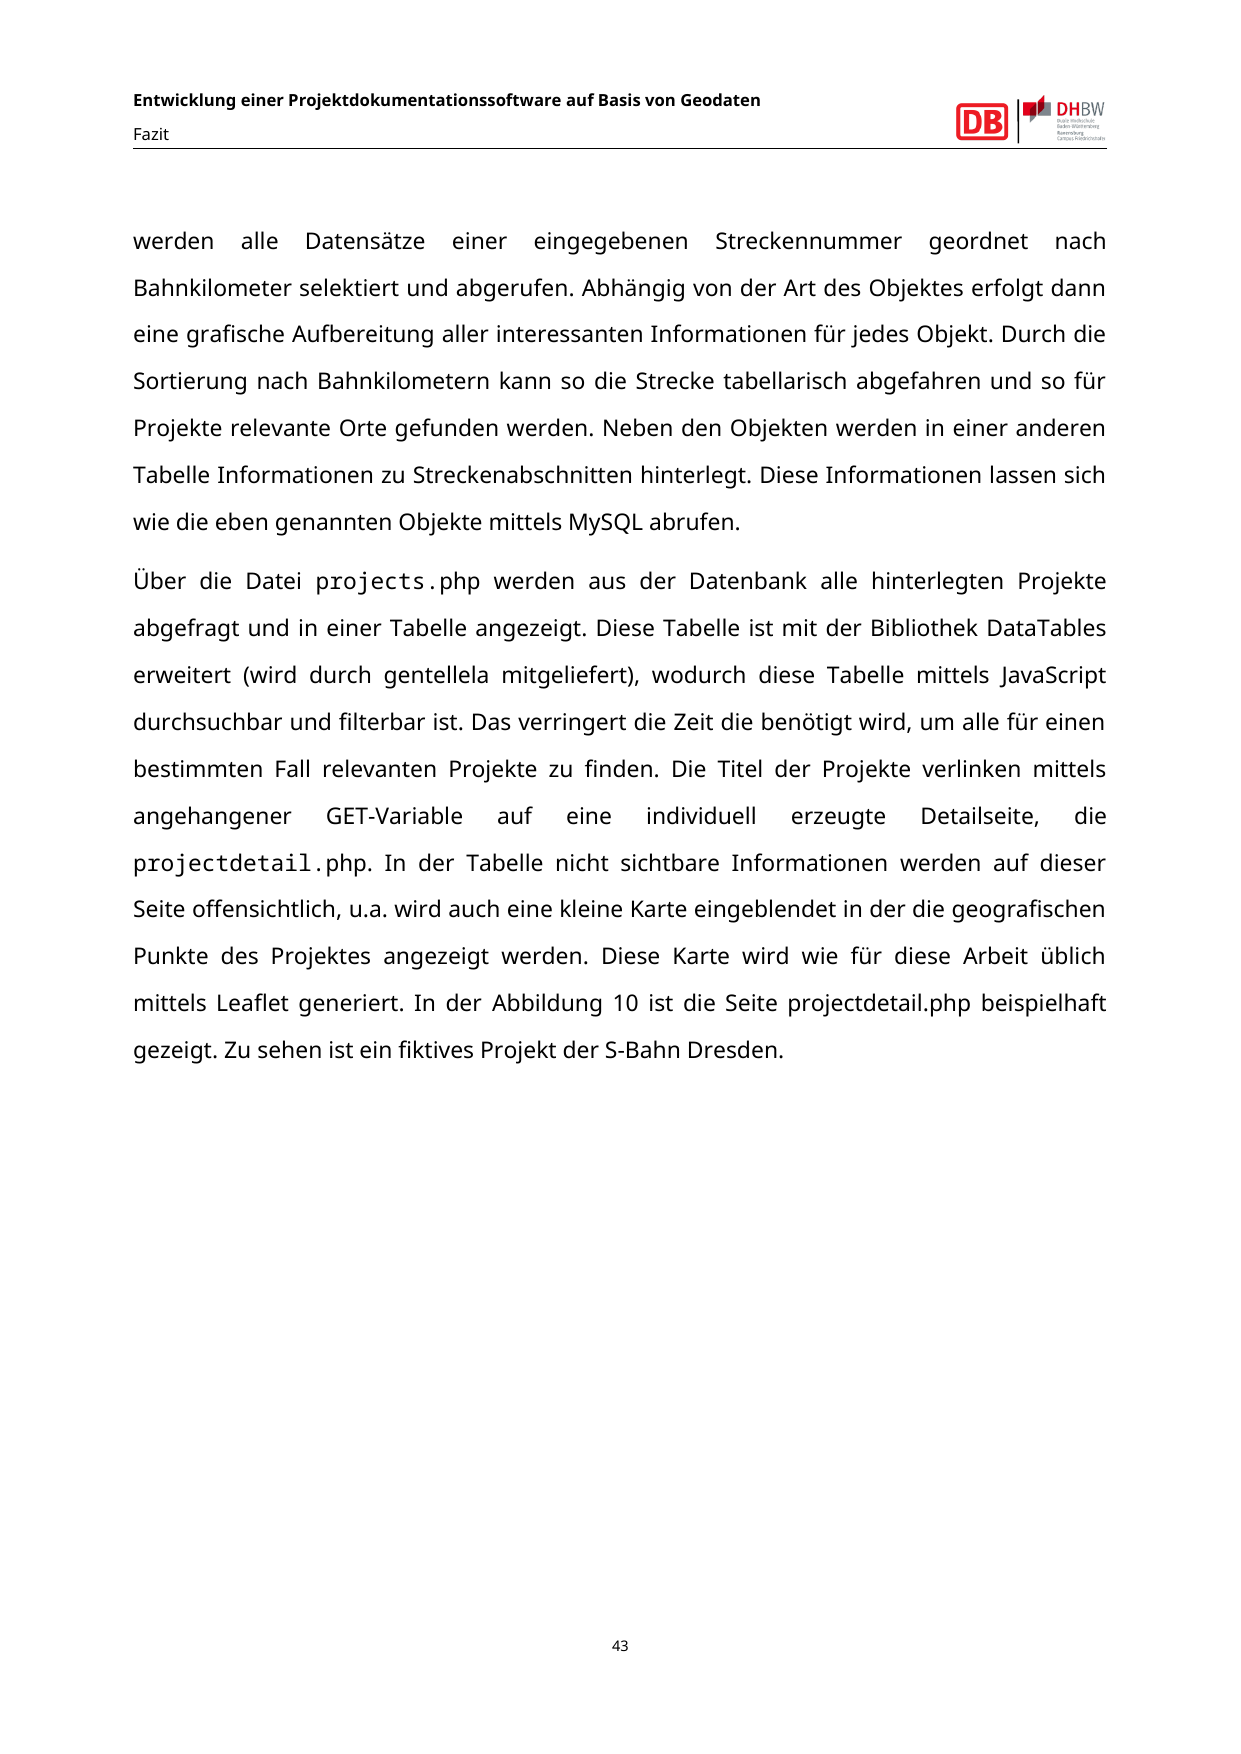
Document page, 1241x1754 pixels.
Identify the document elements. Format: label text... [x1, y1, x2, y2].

picture [1023, 95, 1106, 141]
text werden alle Datensätze einer eingegebenen Streckennummer geordnet nach Bahnkilometer selektiert und abgerufen. Abhängig von der Art des Objektes erfolgt dann eine grafische Aufbereitung aller interessanten Informationen für jedes Objekt. Durch die Sortierung nach Bahnkilometern kann so die Strecke tabellarisch abgefahren und so für Projekte relevante Orte gefunden werden. Neben den Objekten werden in einer anderen Tabelle Informationen zu Streckenabschnitten hinterlegt. Diese Informationen lassen sich wie die eben genannten Objekte mittels MySQL abrufen. [133, 225, 1107, 537]
picture [956, 103, 1009, 141]
text Über die Datei projects.php werden aus der Datenbank alle hinterlegten Projekte abgefragt und in einer Tabelle angezeigt. Diese Tabelle ist mit der Bibliothek DataTables erweitert (wird durch gentellela mitgeliefert), wodurch diese Tabelle mittels JavaScript durchsuchbar und filterbar ist. Das verringert die Zeit die benötigt wird, um alle für einen bestimmten Fall relevanten Projekte zu finden. Die Titel der Projekte verlinken mittels angehangener GET-Variable auf eine individuell erzeugte Detailseite, die projectdetail.php. In der Tabelle nicht sichtbare Informationen werden auf dieser Seite offensichtlich, u.a. wird auch eine kleine Karte eingeblendet in der die geografischen Punkte des Projektes angezeigt werden. Diese Karte wird wie für diese Arbeit üblich mittels Leaflet generiert. In der Abbildung 10 ist die Seite projectdetail.php beispielhaft gezeigt. Zu sehen ist ein fiktives Projekt der S-Bahn Dresden. [133, 565, 1107, 1065]
